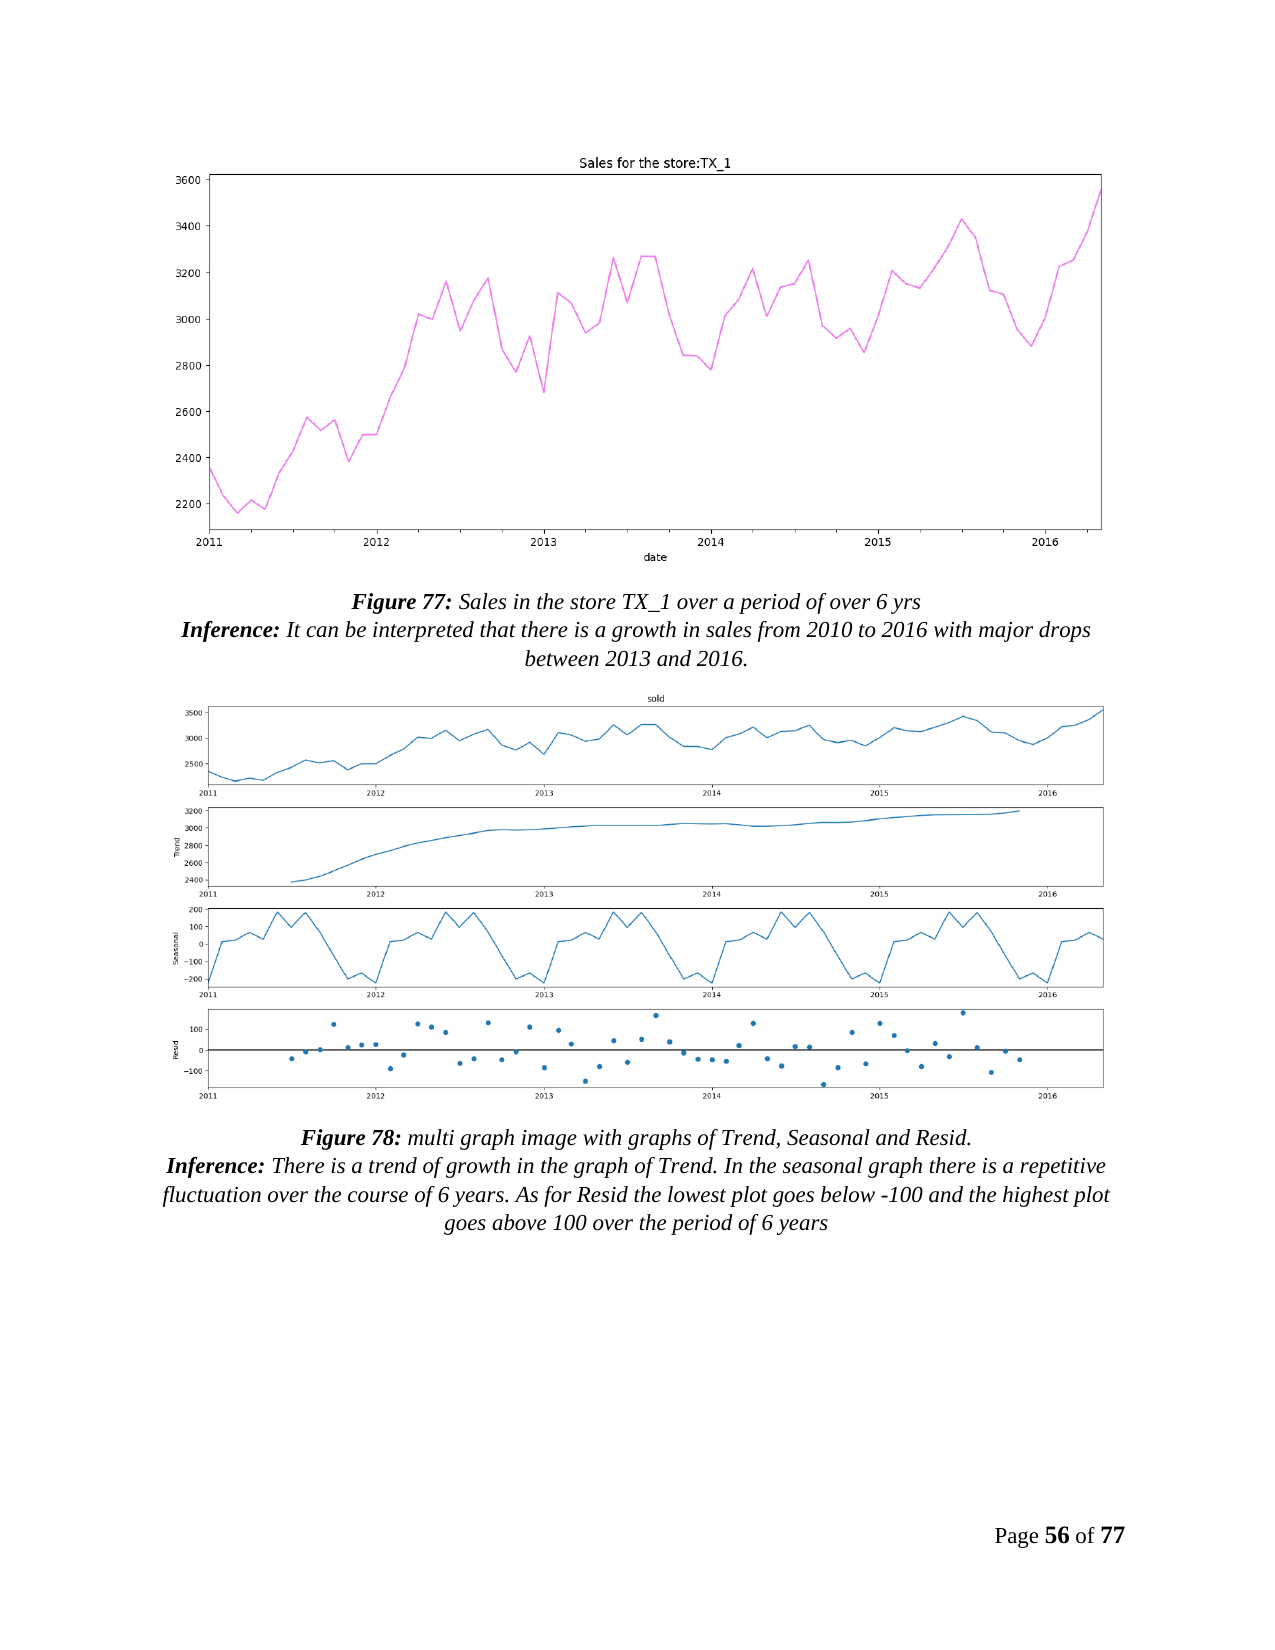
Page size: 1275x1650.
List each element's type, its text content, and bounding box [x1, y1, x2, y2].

text Inference: There is a trend of growth in the graph of Trend. In the seasonal graph there is a repetitive fluctuation over the course of 6 years. As for Resid the lowest plot goes below -100 and the highest plot goes above 100 over the period of 6 years [150, 1152, 1125, 1236]
text Figure 77: Sales in the store TX_1 over a period of over 6 yrs [150, 588, 1125, 614]
picture [167, 150, 1108, 570]
text Figure 78: multi graph image with graphs of Trend, Seasonal and Resid. [150, 1124, 1125, 1150]
text Inference: It can be interpreted that there is a growth in sales from 2010 to 2016 with major drops between 2013 and 2016. [150, 616, 1125, 671]
picture [167, 690, 1108, 1105]
